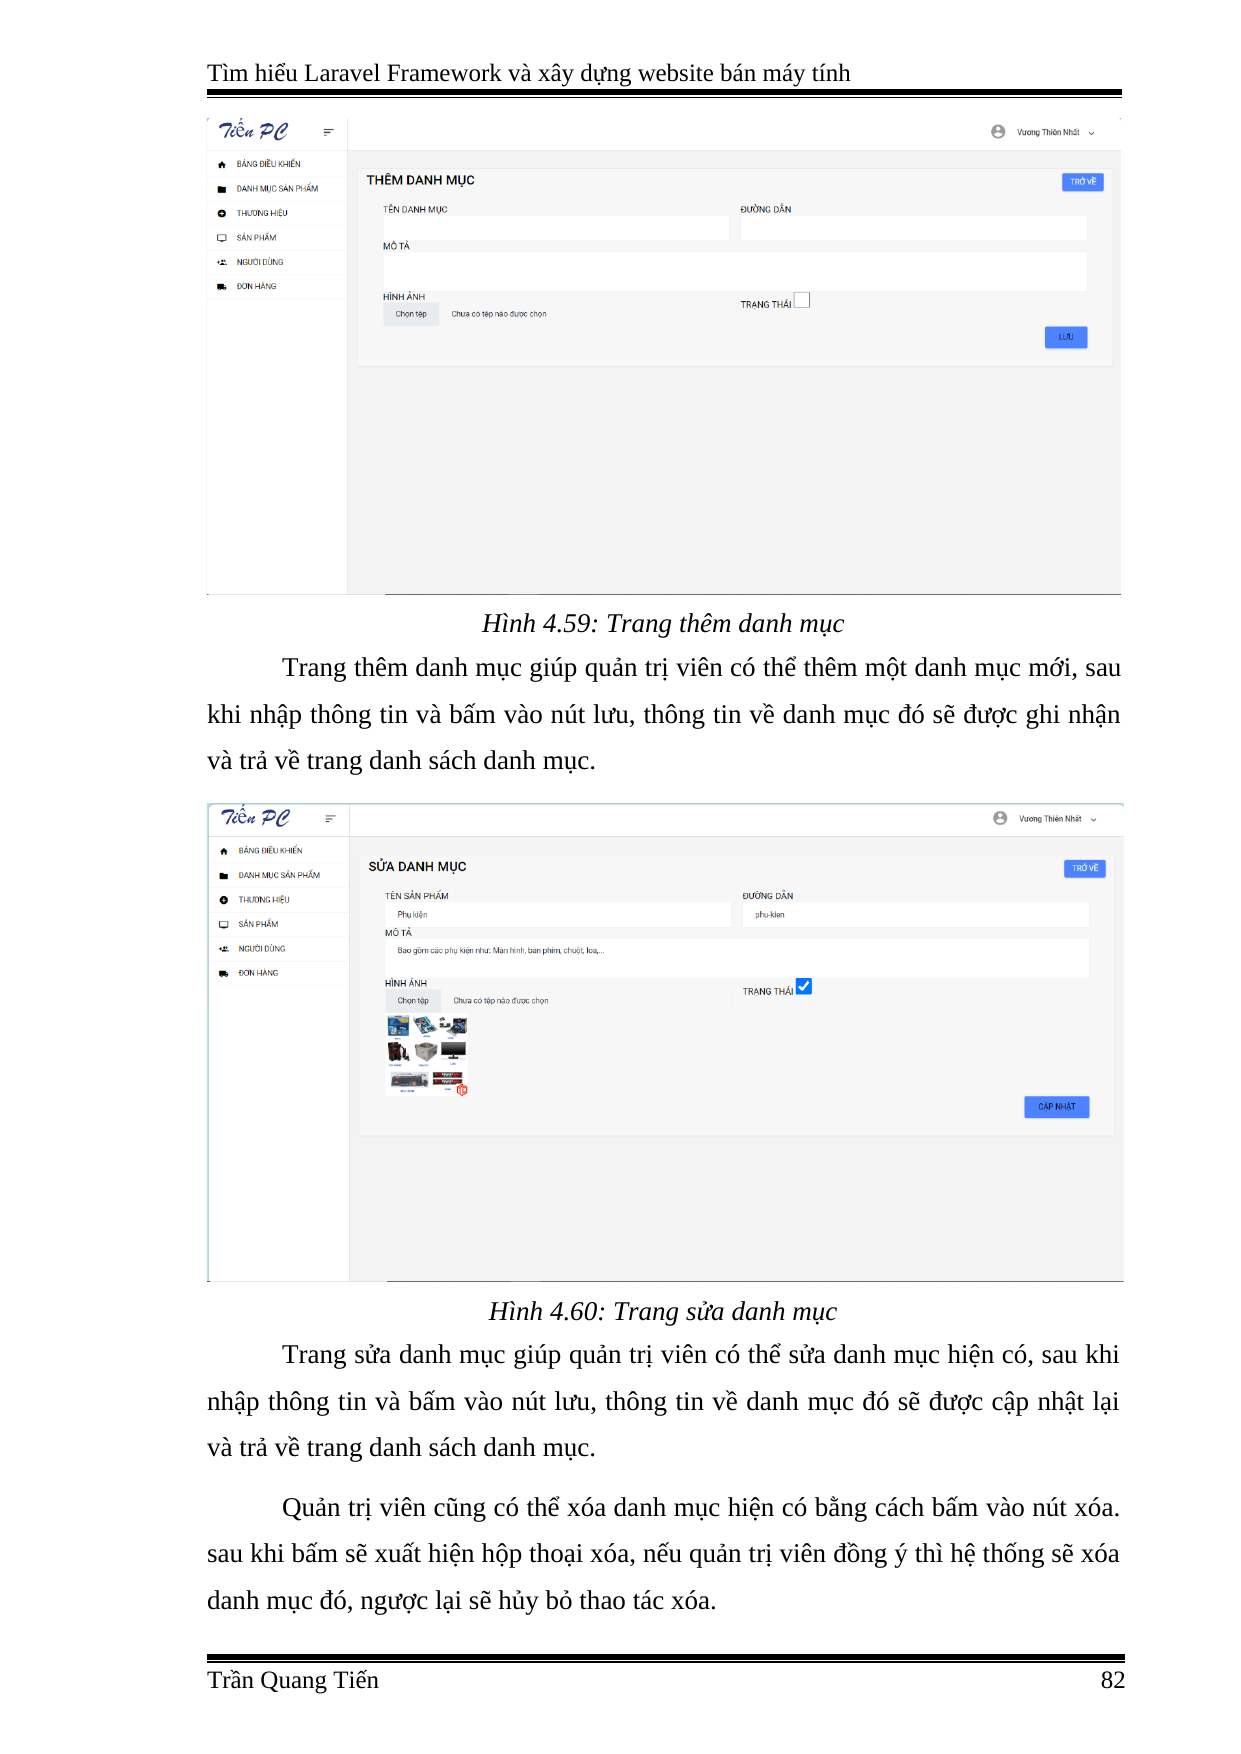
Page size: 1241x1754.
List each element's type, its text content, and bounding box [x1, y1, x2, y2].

text Trang thêm danh mục giúp quản trị viên có thể thêm một danh mục mới, sau khi nhập thông tin và bấm vào nút lưu, thông tin về danh mục đó sẽ được ghi nhận và trả về trang danh sách danh mục. [207, 651, 1122, 776]
picture [206, 803, 1124, 1282]
picture [206, 118, 1122, 595]
text Quản trị viên cũng có thể xóa danh mục hiện có bằng cách bấm vào nút xóa. sau khi bấm sẽ xuất hiện hộp thoại xóa, nếu quản trị viên đồng ý thì hệ thống sẽ xóa danh mục đó, ngược lại sẽ hủy bỏ thao tác xóa. [207, 1491, 1122, 1615]
text Trang sửa danh mục giúp quản trị viên có thể sửa danh mục hiện có, sau khi nhập thông tin và bấm vào nút lưu, thông tin về danh mục đó sẽ được cập nhật lại và trả về trang danh sách danh mục. [207, 1338, 1122, 1463]
